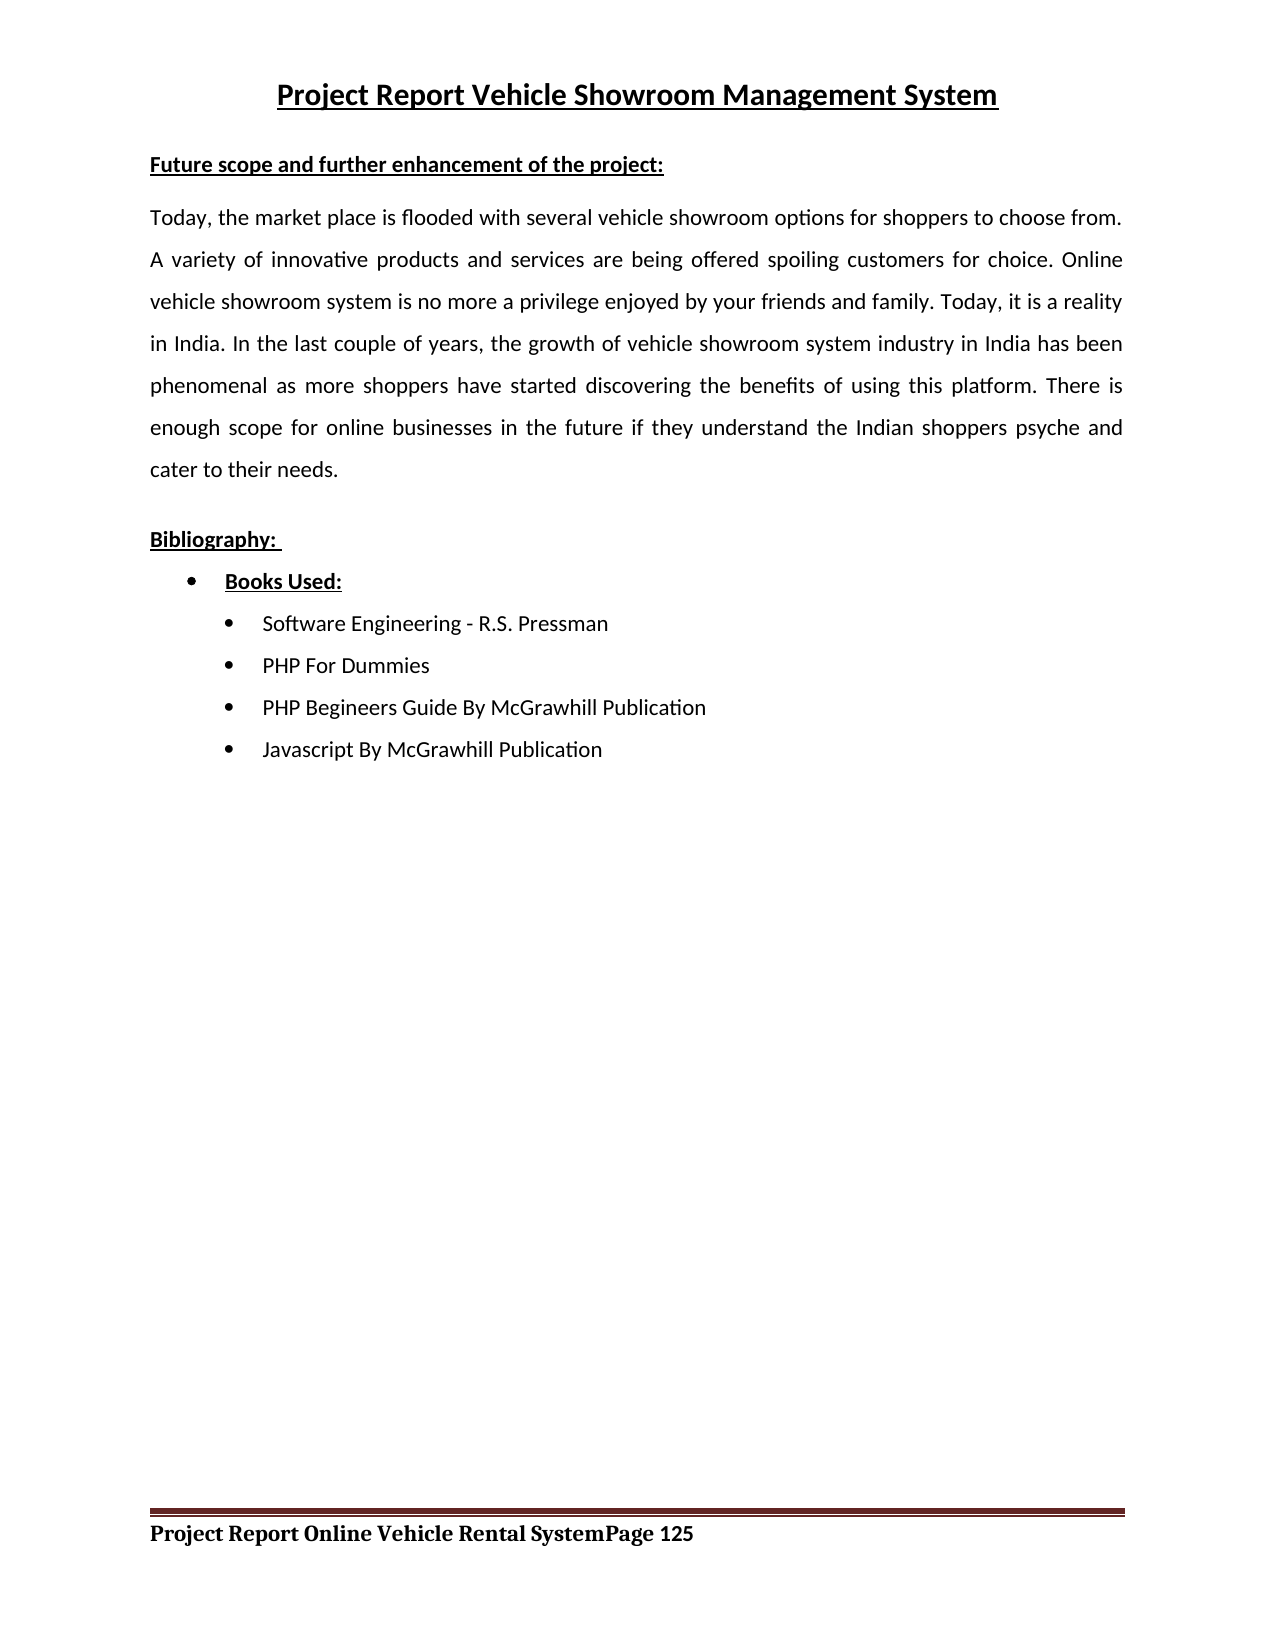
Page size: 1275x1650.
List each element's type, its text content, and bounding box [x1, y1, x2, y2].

list Javascript By McGrawhill Publication [225, 735, 1125, 763]
text Bibliography: [150, 525, 1125, 553]
list PHP For Dummies [225, 651, 1125, 679]
list Software Engineering - R.S. Pressman [225, 609, 1125, 637]
text Future scope and further enhancement of the project: [150, 150, 1125, 178]
list Books Used: [187, 567, 1125, 595]
list PHP Begineers Guide By McGrawhill Publication [225, 693, 1125, 721]
text Today, the market place is flooded with several vehicle showroom options for shoppers to choose from. A variety of innovative products and services are being offered spoiling customers for choice. Online vehicle showroom system is no more a privilege enjoyed by your friends and family. Today, it is a reality in India. In the last couple of years, the growth of vehicle showroom system industry in India has been phenomenal as more shoppers have started discovering the benefits of using this platform. There is enough scope for online businesses in the future if they understand the Indian shoppers psyche and cater to their needs. [150, 203, 1125, 483]
